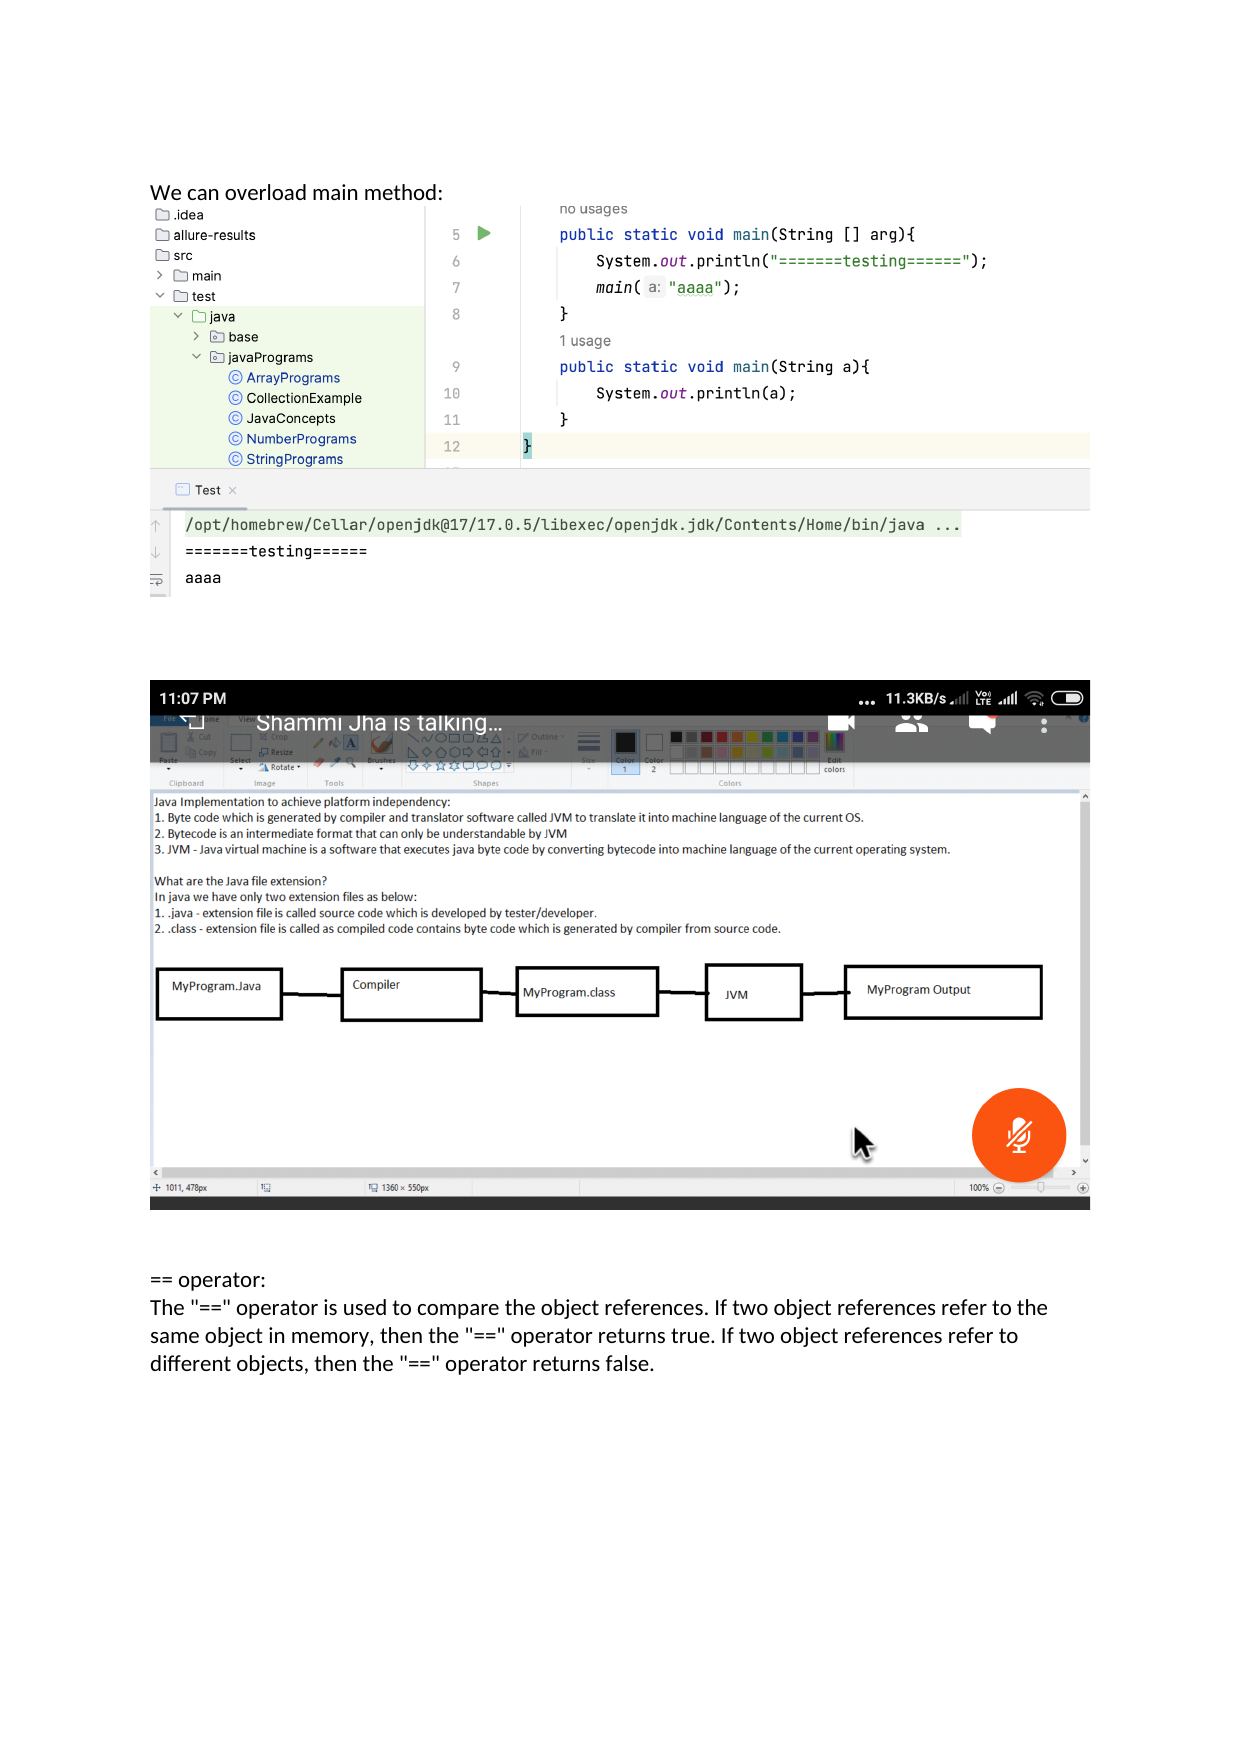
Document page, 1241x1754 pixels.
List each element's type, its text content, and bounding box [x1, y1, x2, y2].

text The "==" operator is used to compare the object references. If two object references refer to the same object in memory, then the "==" operator returns true. If two object references refer to different objects, then the "==" operator returns false. [150, 1293, 1090, 1378]
picture [150, 206, 1091, 597]
picture [150, 680, 1091, 1210]
text == operator: [150, 1266, 1090, 1293]
text We can overload main method: [150, 178, 1090, 206]
